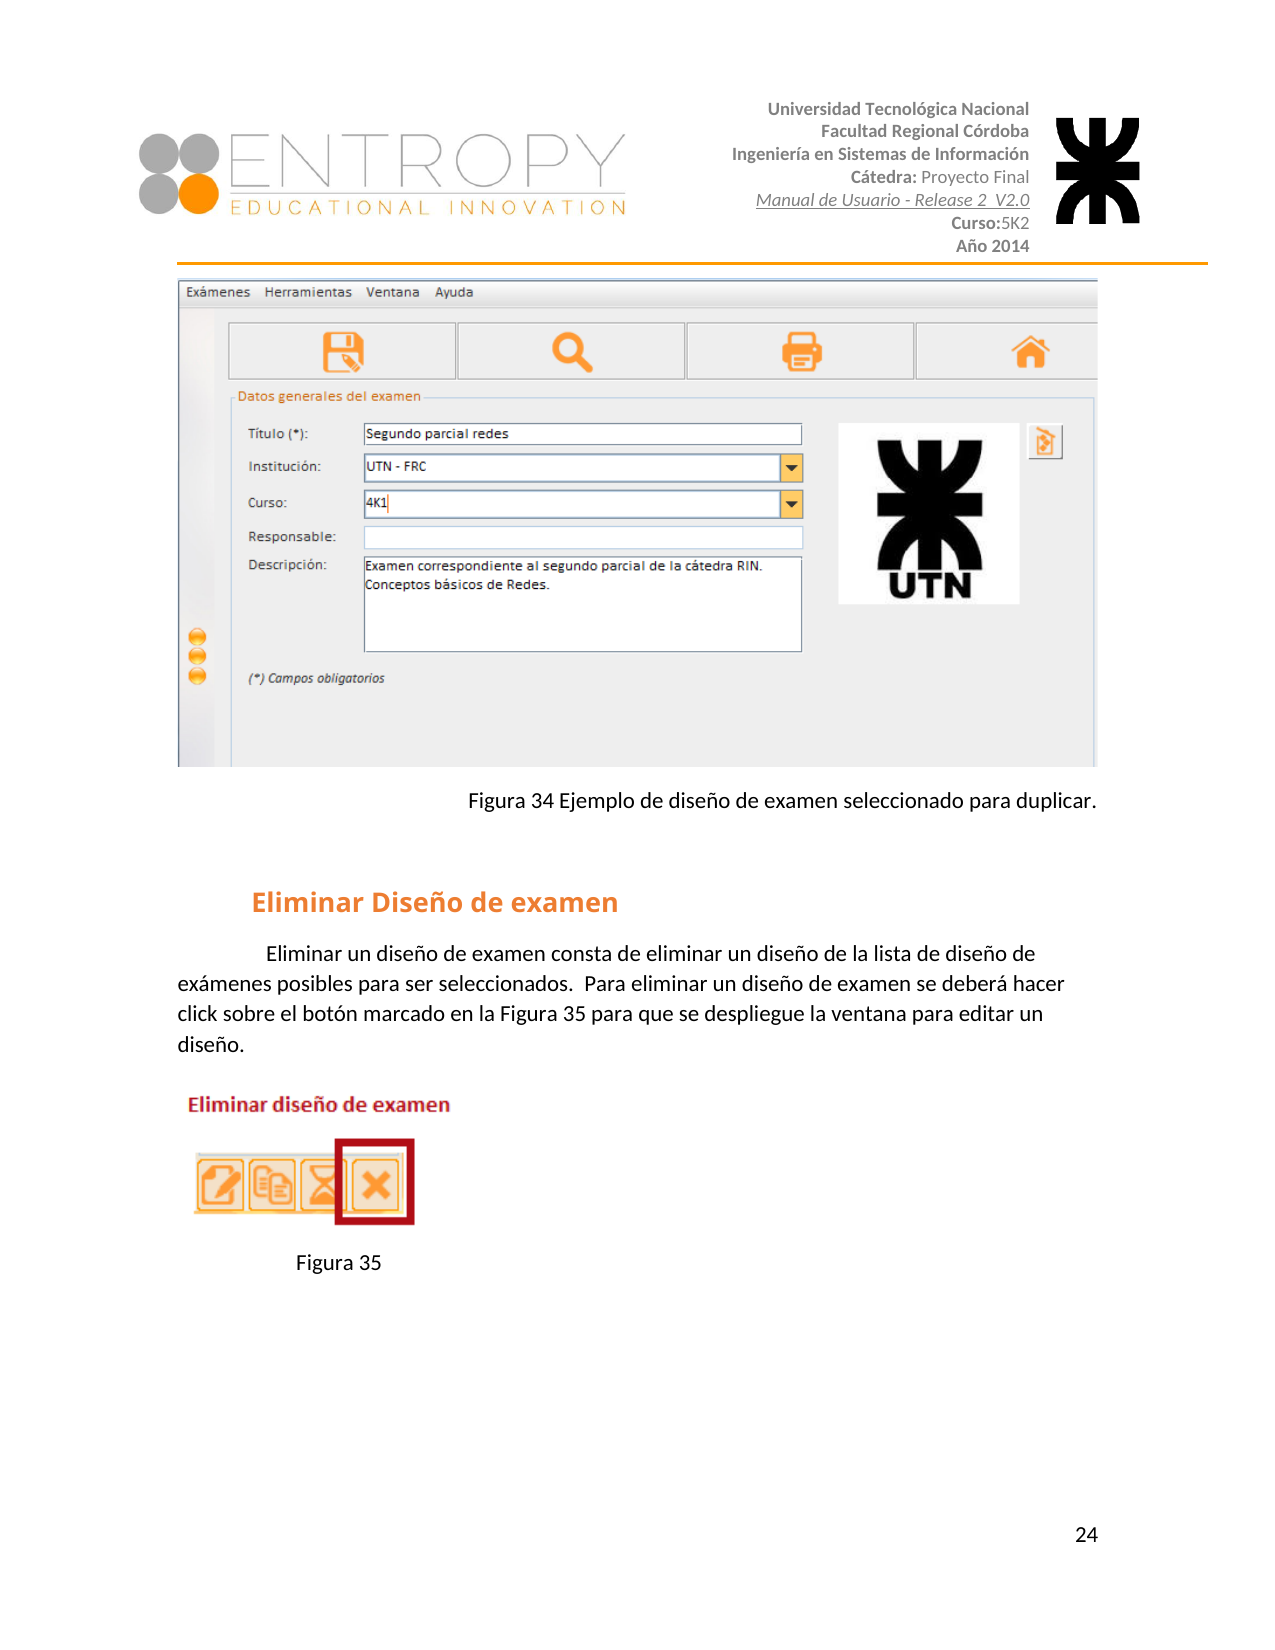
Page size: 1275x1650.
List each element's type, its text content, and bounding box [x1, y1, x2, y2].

text Figura 35 [177, 1248, 1098, 1277]
text Figura 34 Ejemplo de diseño de examen seleccionado para duplicar. [177, 786, 1098, 814]
picture [177, 1076, 468, 1230]
text Eliminar un diseño de examen consta de eliminar un diseño de la lista de diseño de exámenes posibles para ser seleccionados. Para eliminar un diseño de examen se deberá hacer click sobre el botón marcado en la Figura 35 para que se despliegue la ventana para editar un diseño. [177, 939, 1098, 1058]
picture [177, 278, 1098, 767]
picture [122, 119, 643, 229]
subtitle Eliminar Diseño de examen [177, 884, 1098, 921]
